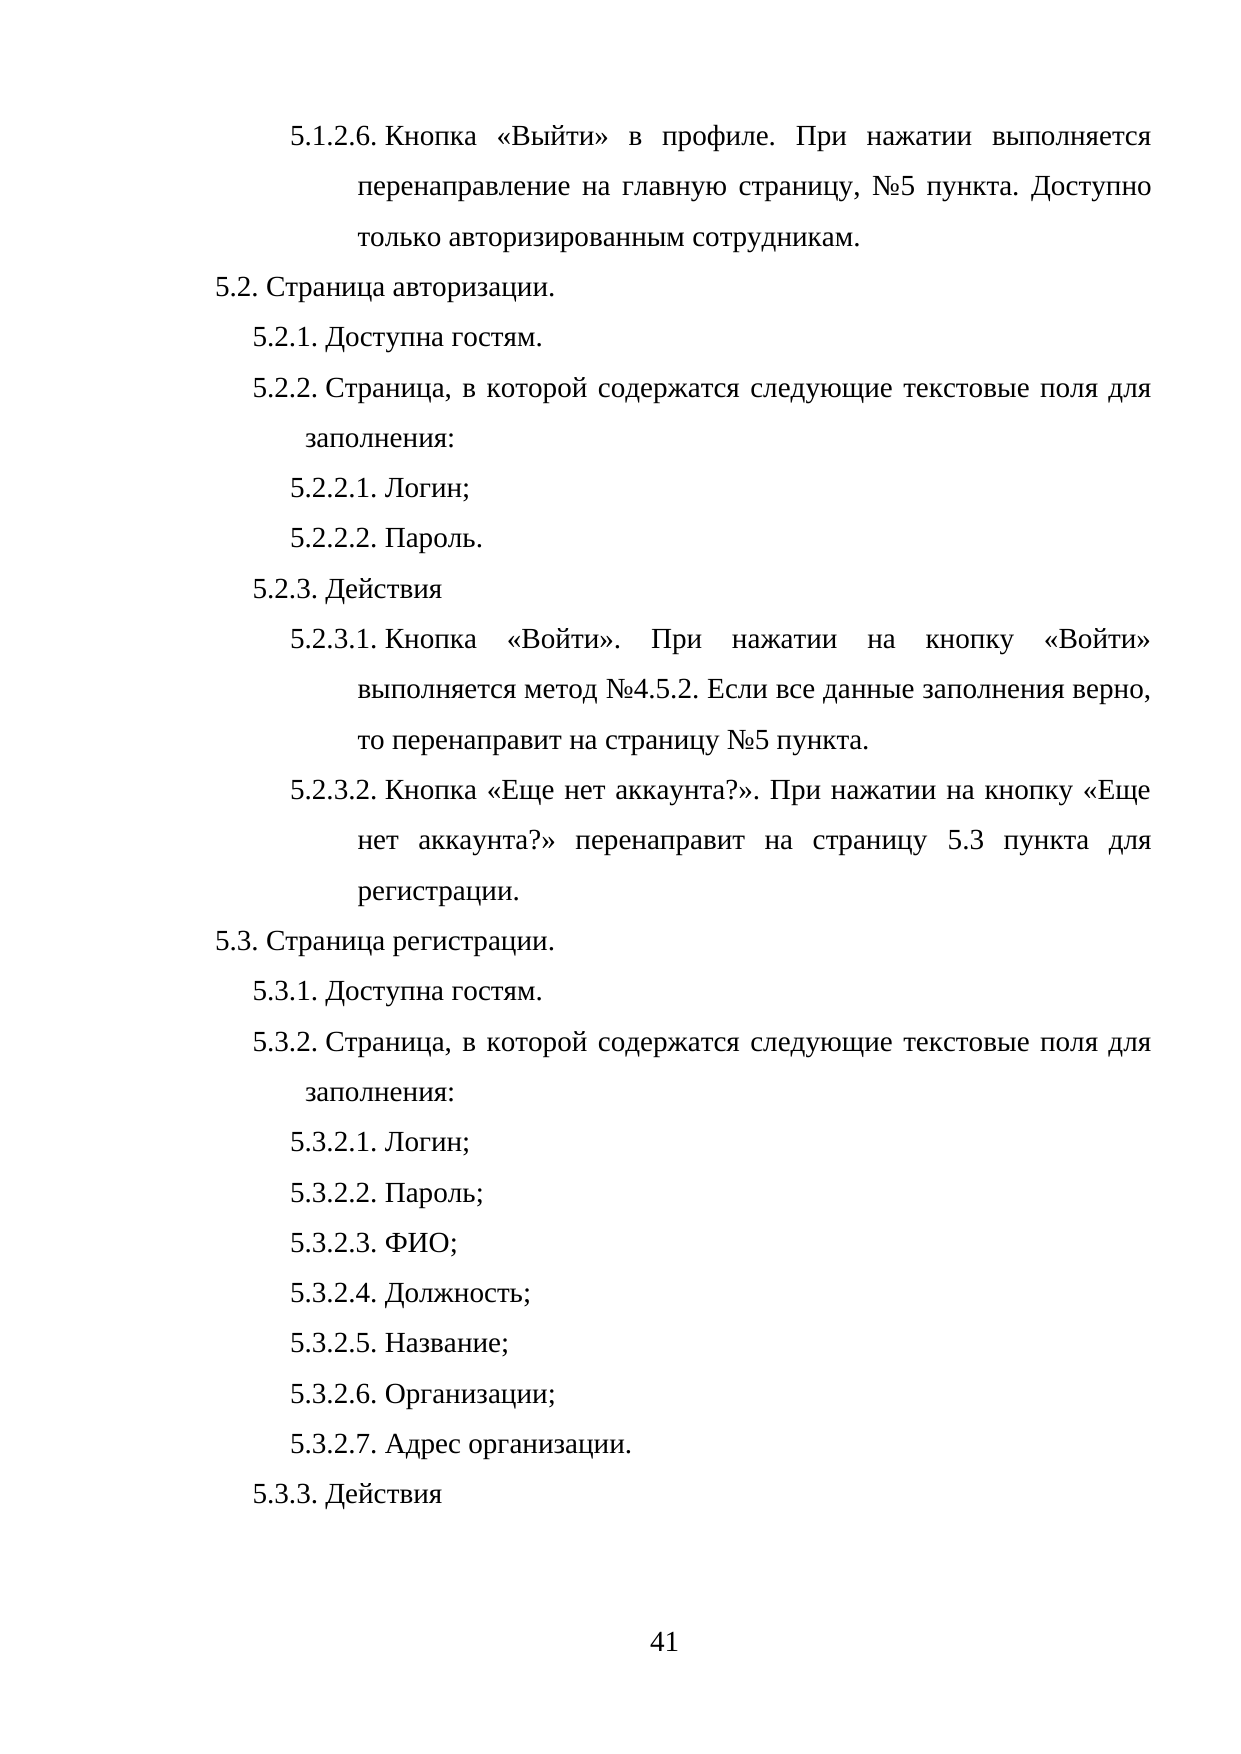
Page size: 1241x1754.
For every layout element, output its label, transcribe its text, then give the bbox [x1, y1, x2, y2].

list Логин; [290, 1124, 1152, 1158]
list Логин; [290, 470, 1152, 504]
list Действия [252, 571, 1152, 604]
list Пароль. [290, 521, 1152, 554]
list Организации; [290, 1376, 1152, 1409]
list Доступна гостям. [252, 319, 1152, 353]
list Страница авторизации. [215, 269, 1152, 303]
list Доступна гостям. [252, 973, 1152, 1007]
list Действия [252, 1477, 1152, 1510]
list Страница регистрации. [215, 923, 1152, 957]
list Кнопка «Войти». При нажатии на кнопку «Войти» выполняется метод №4.5.2. Если все данные заполнения верно, то перенаправит на страницу №5.1 пункта. [290, 621, 1152, 755]
list Адрес организации. [290, 1426, 1152, 1460]
list Страница, в которой содержатся следующие текстовые поля для заполнения: [252, 370, 1152, 453]
list ФИО; [290, 1225, 1152, 1258]
list Кнопка «Еще нет аккаунта?». При нажатии на кнопку «Еще нет аккаунта?» перенаправит на страницу 5.3 пункта для регистрации. [290, 772, 1152, 906]
list Пароль; [290, 1175, 1152, 1208]
list Кнопка «Выйти» в профиле. При нажатии выполняется перенаправление на главную страницу, №5.1 пункта. Доступно только авторизированным сотрудникам. [290, 118, 1152, 252]
list Страница, в которой содержатся следующие текстовые поля для заполнения: [252, 1024, 1152, 1108]
list Должность; [290, 1275, 1152, 1309]
list Название; [290, 1326, 1152, 1359]
